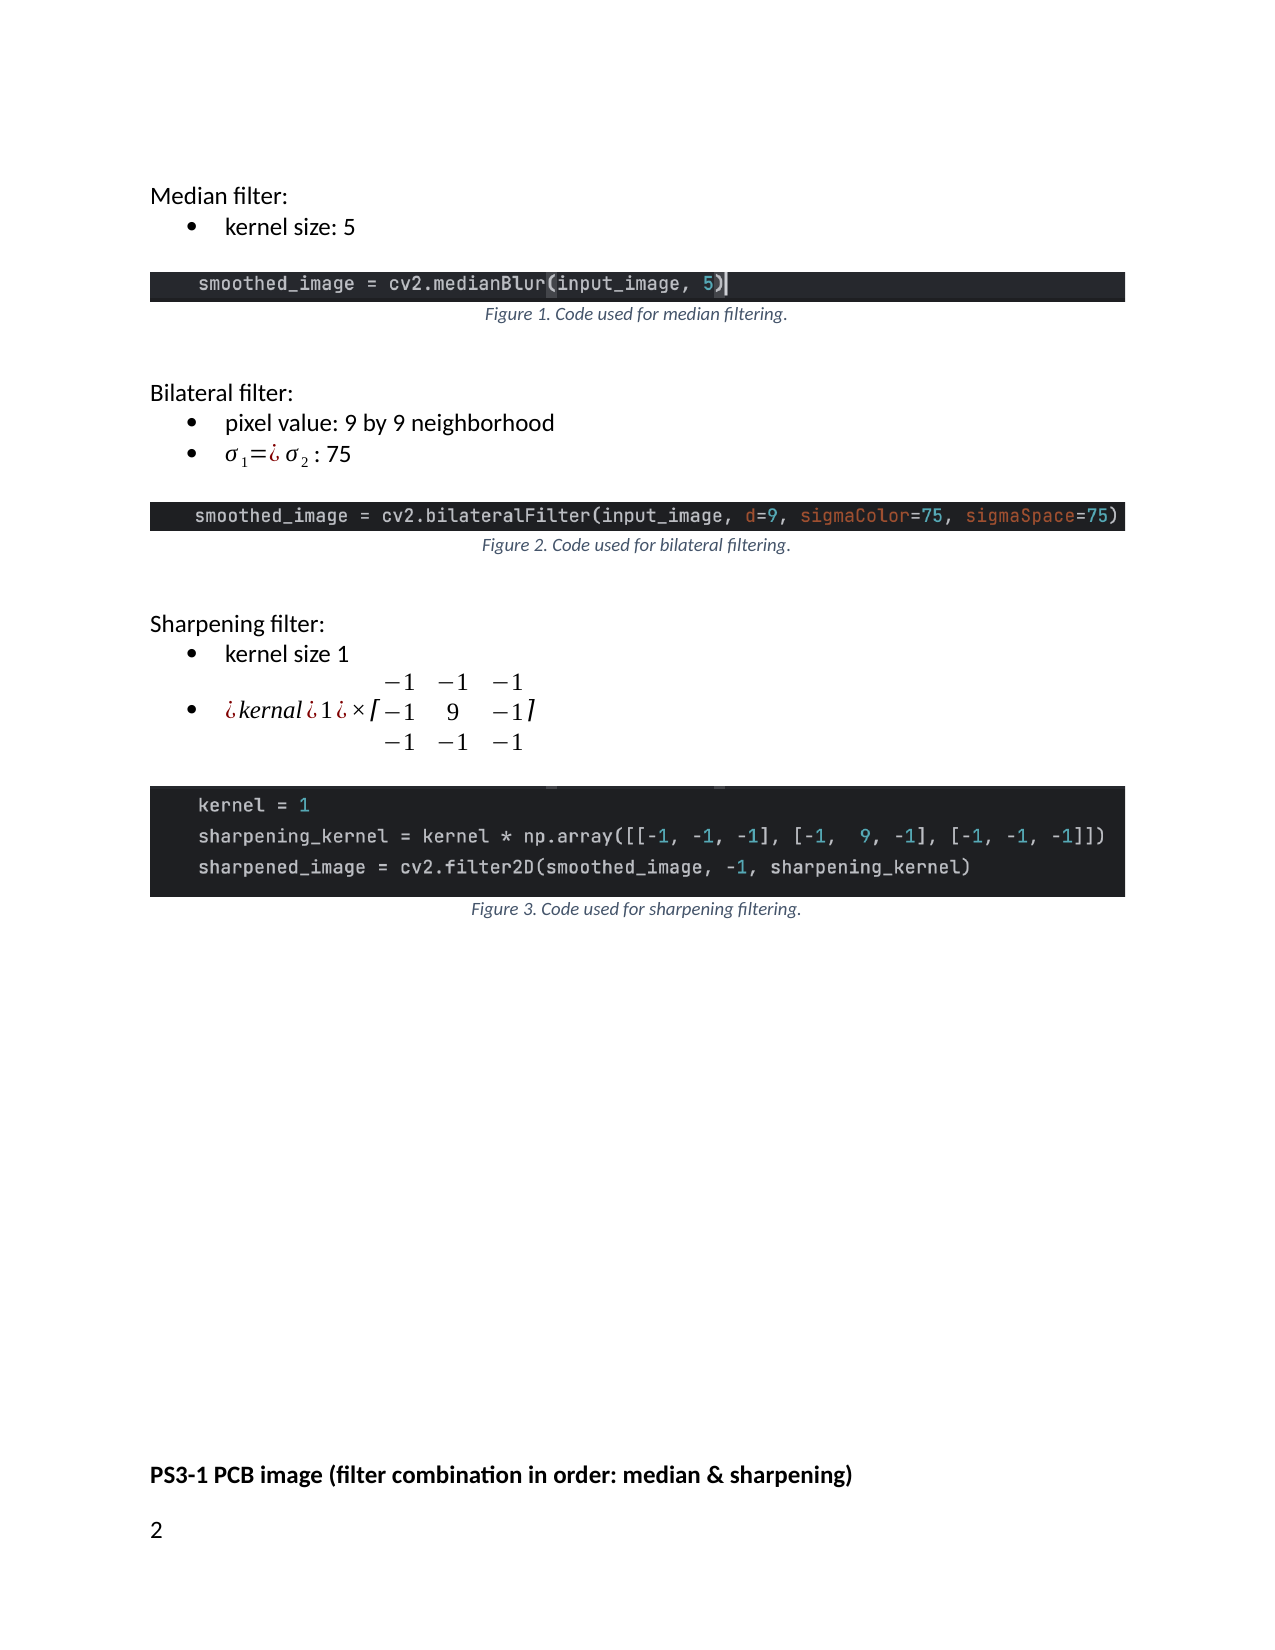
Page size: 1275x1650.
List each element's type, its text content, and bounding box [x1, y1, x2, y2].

text Figure 2. Code used for bilateral filtering. [150, 533, 1125, 556]
picture [150, 272, 1125, 302]
text PS3-1 PCB image (filter combination in order: median & sharpening) [150, 1460, 1125, 1490]
picture [150, 502, 1125, 531]
list kernel size: 5 [187, 211, 1125, 242]
text Figure 1. Code used for median filtering. [150, 303, 1125, 326]
list pixel value: 9 by 9 neighborhood [187, 407, 1125, 438]
list : 75 [187, 438, 1125, 472]
text Figure 3. Code used for sharpening filtering. [150, 897, 1125, 920]
text Sharpening filter: [150, 608, 1125, 638]
list kernel size 1 [187, 638, 1125, 669]
picture [150, 786, 1125, 897]
text Median filter: [150, 181, 1125, 211]
text Bilateral filter: [150, 377, 1125, 407]
